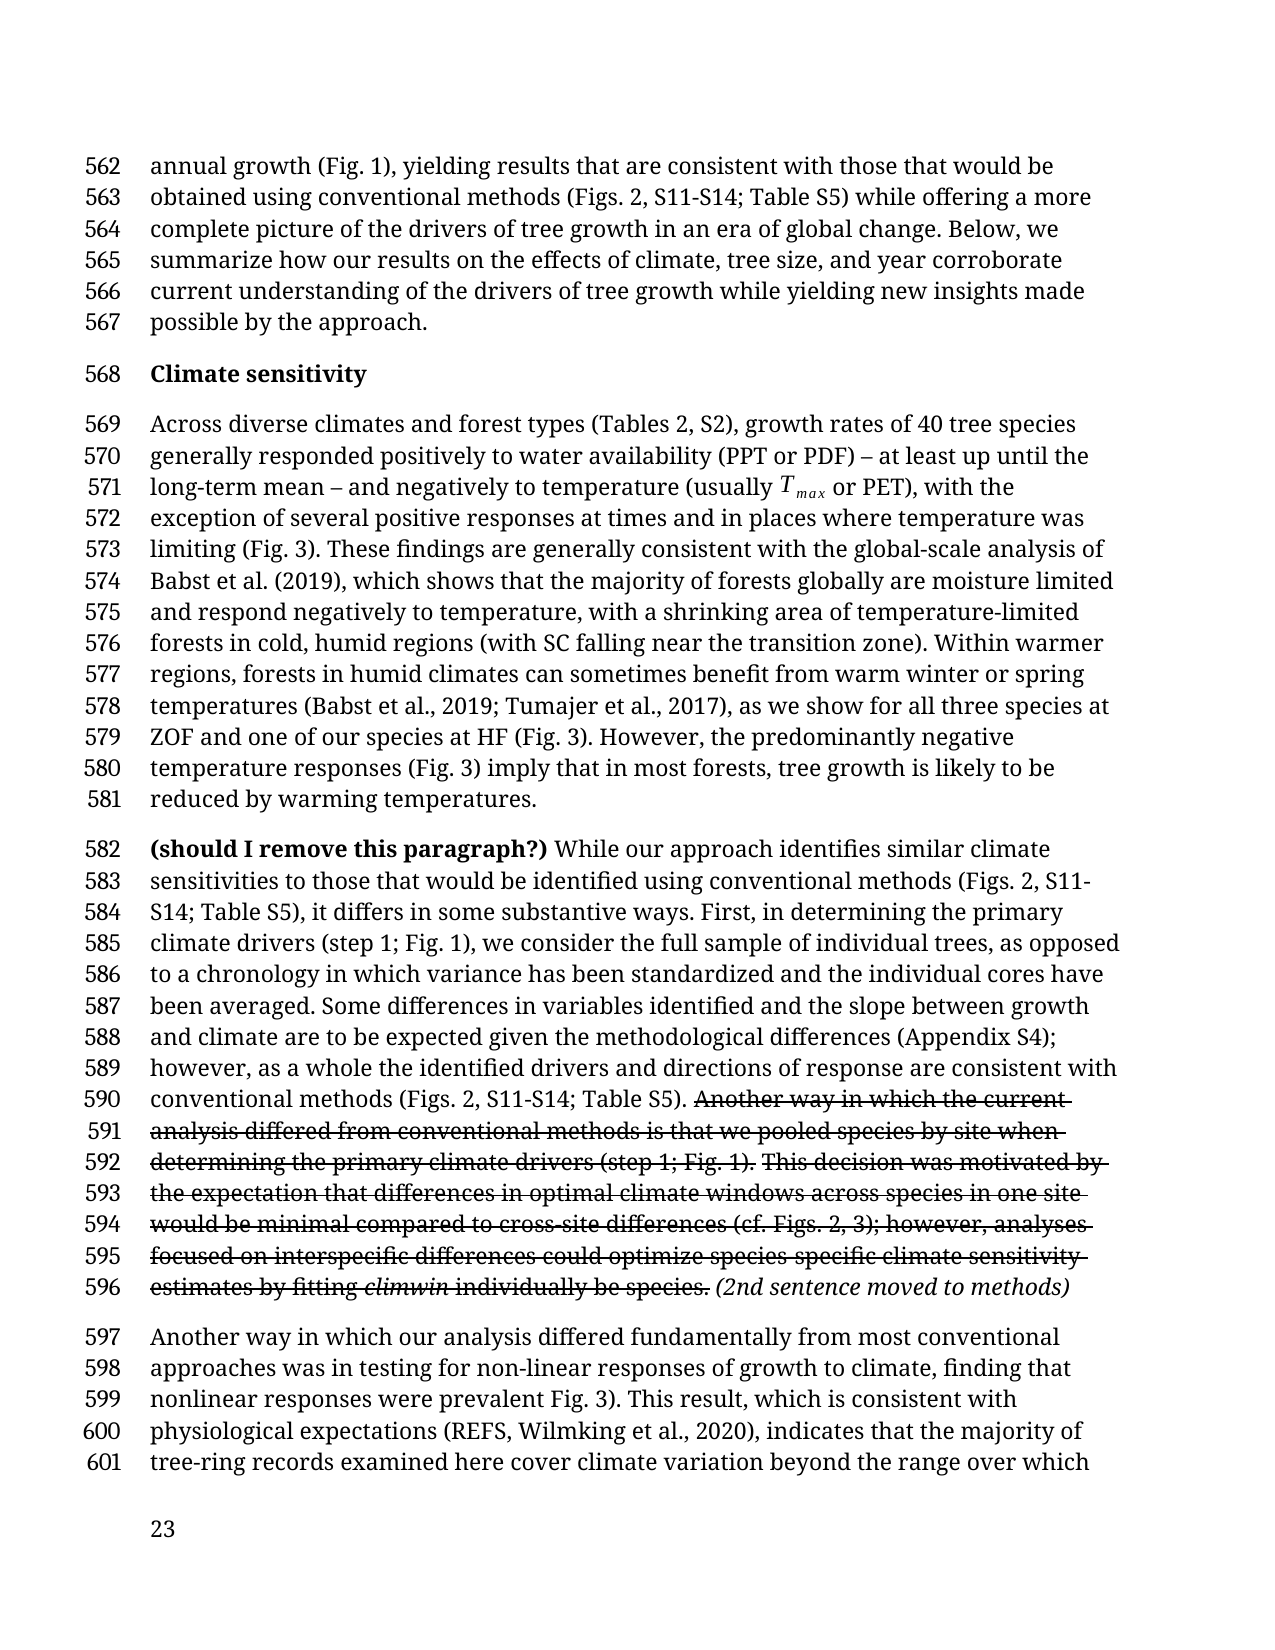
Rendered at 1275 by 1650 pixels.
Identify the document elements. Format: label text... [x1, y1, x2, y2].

text Across diverse climates and forest types (Tables 2, S2), growth rates of 40 tree species generally responded positively to water availability (PPT or PDF) – at least up until the long-term mean – and negatively to temperature (usually or PET), with the exception of several positive responses at times and in places where temperature was limiting (Fig. 3). These findings are generally consistent with the global-scale analysis of Babst et al. (2019), which shows that the majority of forests globally are moisture limited and respond negatively to temperature, with a shrinking area of temperature-limited forests in cold, humid regions (with SC falling near the transition zone). Within warmer regions, forests in humid climates can sometimes benefit from warm winter or spring temperatures (Babst et al., 2019; Tumajer et al., 2017), as we show for all three species at ZOF and one of our species at HF (Fig. 3). However, the predominantly negative temperature responses (Fig. 3) imply that in most forests, tree growth is likely to be reduced by warming temperatures. [150, 408, 1125, 815]
subtitle Climate sensitivity [150, 358, 1125, 389]
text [150, 150, 1125, 337]
text (should I remove this paragraph?) While our approach identifies similar climate sensitivities to those that would be identified using conventional methods (Figs. 2, S11-S14; Table S5), it differs in some substantive ways. First, in determining the primary climate drivers (step 1; Fig. 1), we consider the full sample of individual trees, as opposed to a chronology in which variance has been standardized and the individual cores have been averaged. Some differences in variables identified and the slope between growth and climate are to be expected given the methodological differences (Appendix S4); however, as a whole the identified drivers and directions of response are consistent with conventional methods (Figs. 2, S11-S14; Table S5). Another way in which the current analysis differed from conventional methods is that we pooled species by site when determining the primary climate drivers (step 1; Fig. 1). This decision was motivated by the expectation that differences in optimal climate windows across species in one site would be minimal compared to cross-site differences (cf. Figs. 2, 3); however, analyses focused on interspecific differences could optimize species-specific climate sensitivity estimates by fitting climwin individually be species. (2nd sentence moved to methods) [150, 833, 1125, 1302]
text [150, 1321, 1125, 1477]
